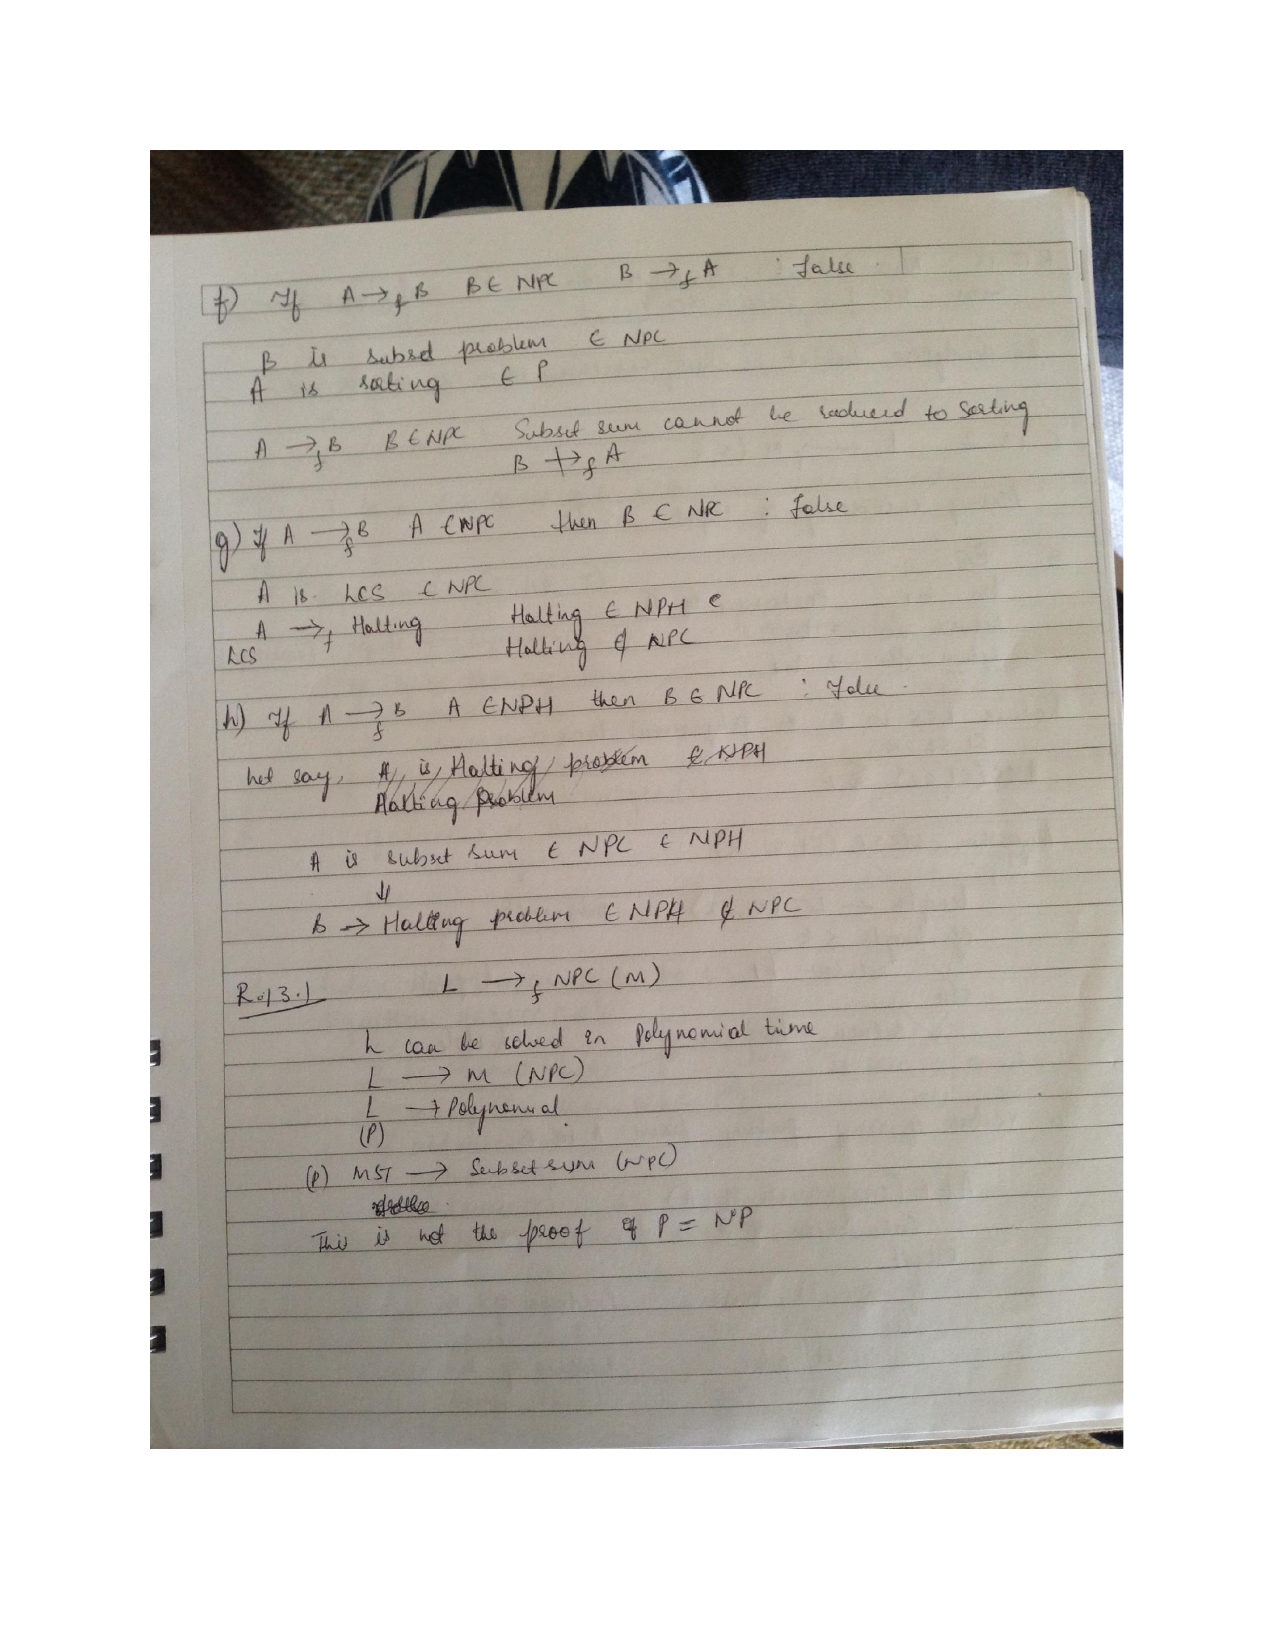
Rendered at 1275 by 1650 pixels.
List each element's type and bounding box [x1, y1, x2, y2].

picture [150, 150, 1124, 1449]
